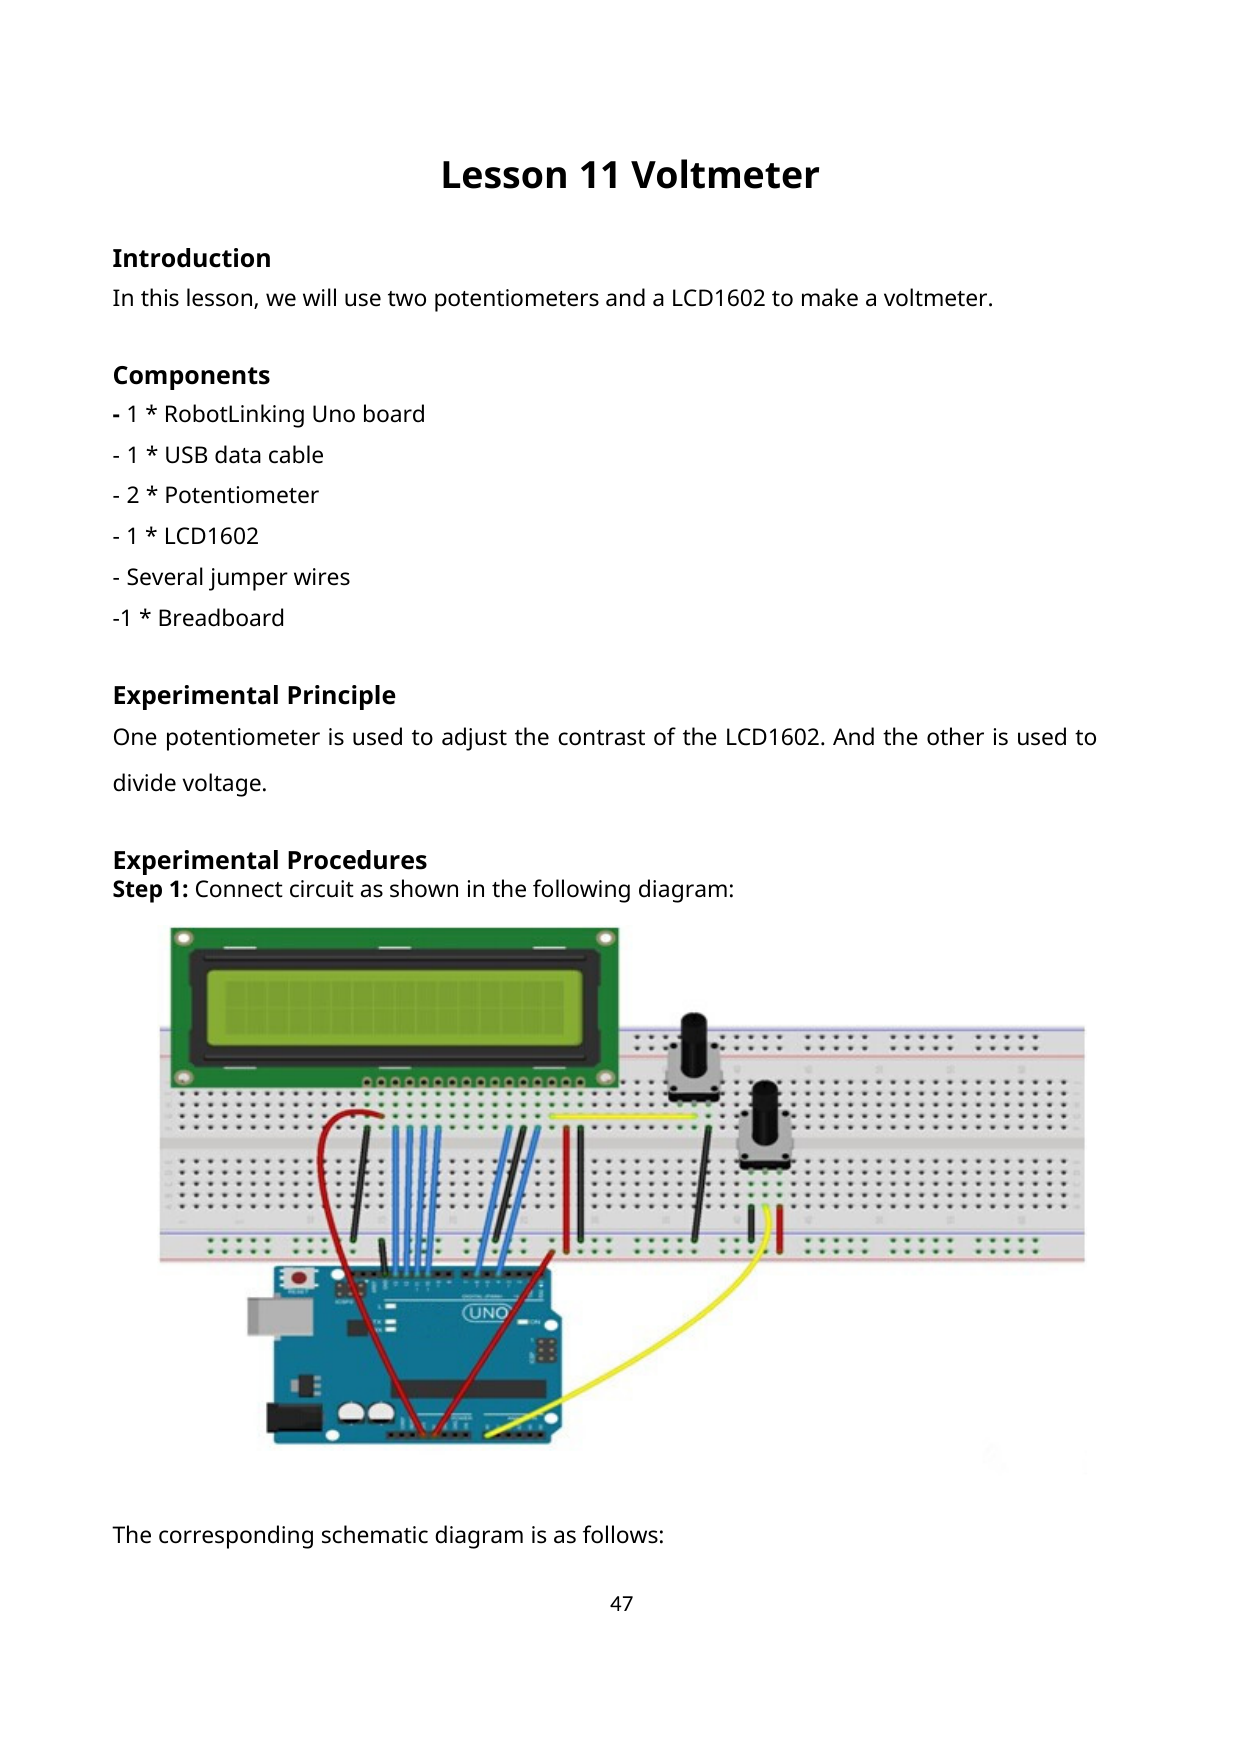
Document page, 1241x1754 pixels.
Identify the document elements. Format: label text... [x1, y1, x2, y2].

text Step 1: Connect circuit as shown in the following diagram: [112, 875, 1138, 903]
list Several jumper wires [112, 561, 1138, 592]
text - 1 * RobotLinking Uno board [112, 398, 1138, 429]
text One potentiometer is used to adjust the contrast of the LCD1602. And the other is used to divide voltage. [112, 721, 1138, 798]
subtitle Experimental Procedures [112, 845, 1138, 875]
text The corresponding schematic diagram is as follows: [112, 1519, 1138, 1550]
list 1 * USB data cable [112, 439, 1138, 470]
text -1 * Breadboard [112, 601, 1138, 633]
text In this lesson, we will use two potentiometers and a LCD1602 to make a voltmeter. [112, 282, 1138, 313]
subtitle Introduction [112, 241, 1138, 275]
picture [157, 925, 1088, 1476]
list 2 * Potentiometer [112, 479, 1138, 511]
subtitle Components [112, 358, 1138, 392]
subtitle Lesson 11 Voltmeter [440, 148, 1138, 199]
subtitle Experimental Principle [112, 677, 1138, 711]
text - 1 * LCD1602 [112, 520, 1138, 551]
